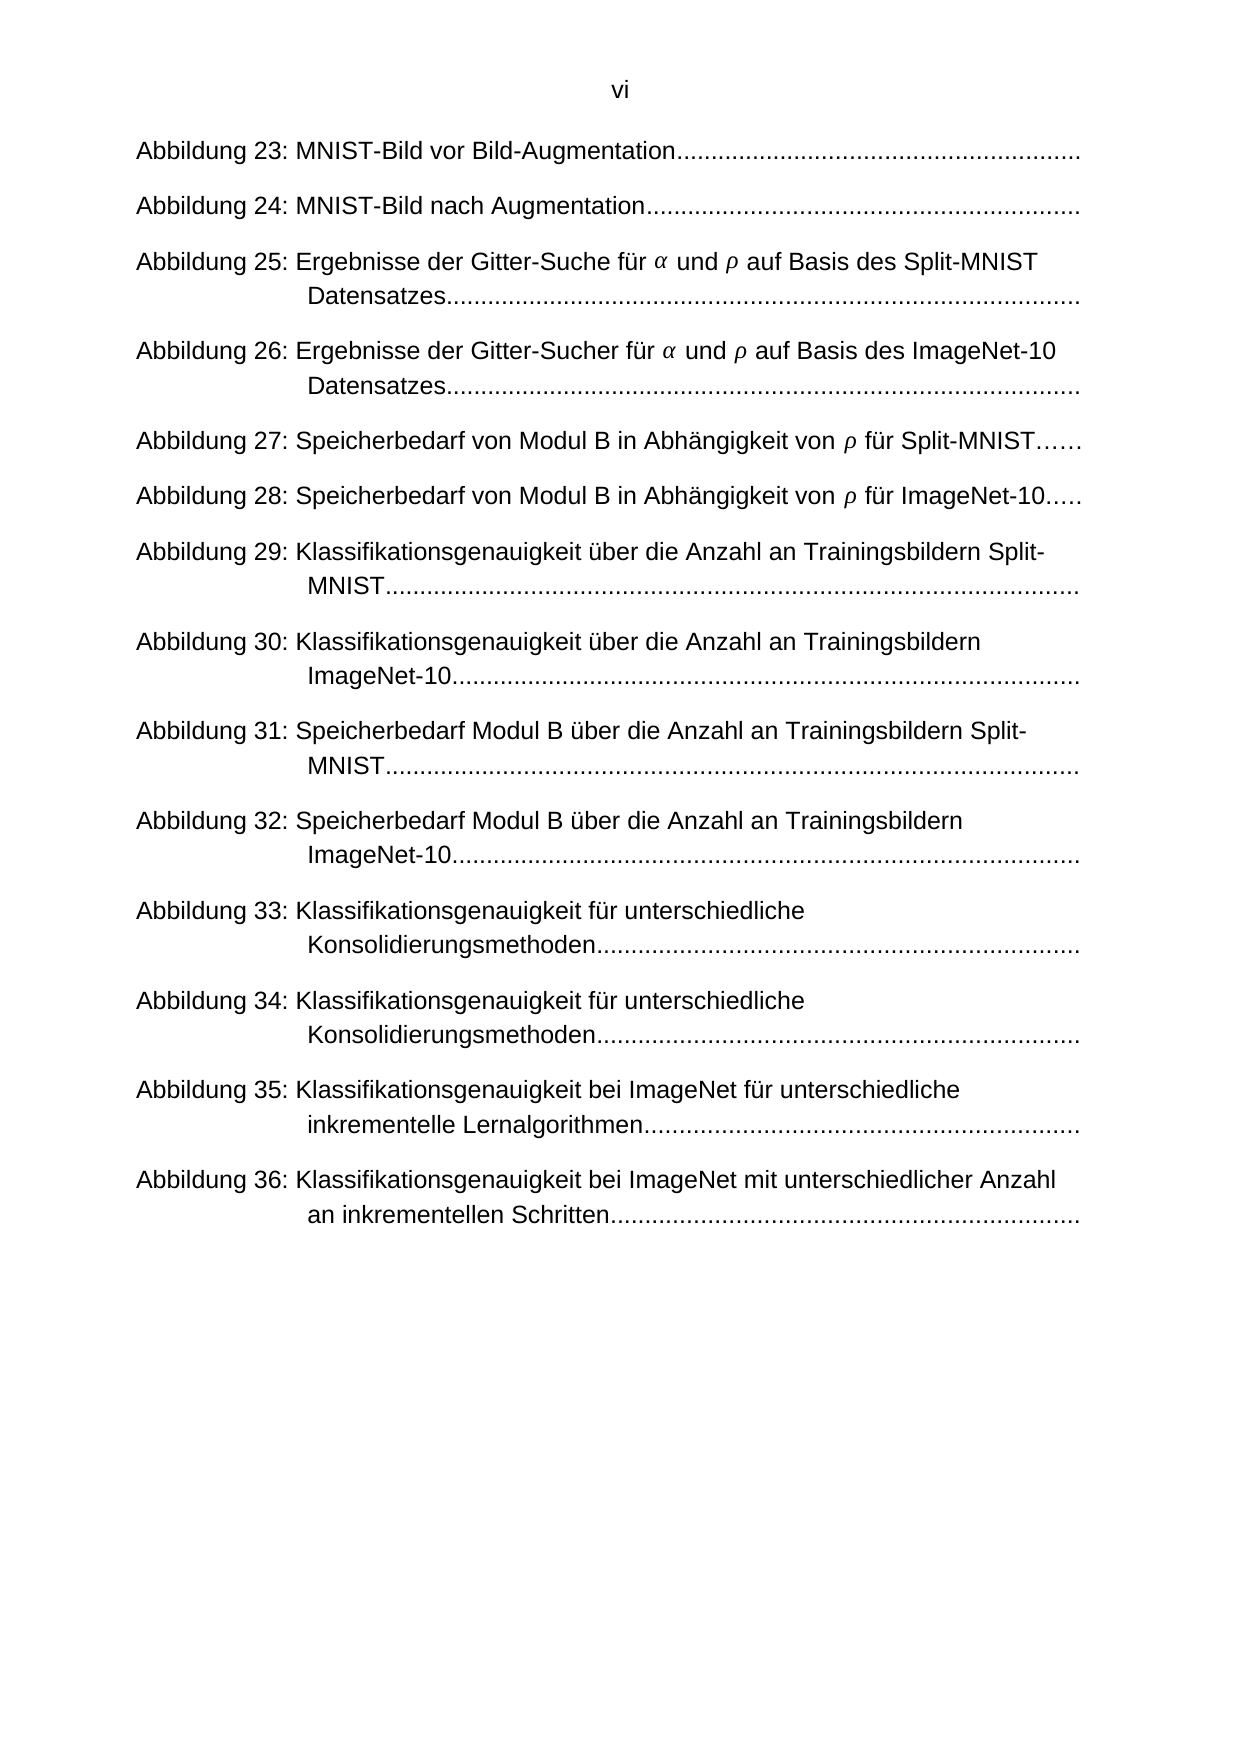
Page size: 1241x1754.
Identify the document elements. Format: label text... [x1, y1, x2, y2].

text Abbildung 34: Klassifikationsgenauigkeit für unterschiedliche Konsolidierungsmethoden 85 [136, 986, 1063, 1049]
text Abbildung 24: MNIST-Bild nach Augmentation 69 [136, 191, 1063, 220]
text Abbildung 25: Ergebnisse der Gitter-Suche für und auf Basis des Split-MNIST Datensatzes 72 [136, 246, 1063, 310]
text Abbildung 23: MNIST-Bild vor Bild-Augmentation 68 [136, 136, 1063, 164]
text Abbildung 27: Speicherbedarf von Modul B in Abhängigkeit von für Split-MNIST 74 [136, 426, 1063, 455]
text Abbildung 26: Ergebnisse der Gitter-Sucher für und auf Basis des ImageNet-10 Datensatzes 72 [136, 336, 1063, 399]
text Abbildung 32: Speicherbedarf Modul B über die Anzahl an Trainingsbildern ImageNet-10 78 [136, 806, 1063, 869]
text Abbildung 28: Speicherbedarf von Modul B in Abhängigkeit von für ImageNet-10 74 [136, 481, 1063, 510]
text Abbildung 30: Klassifikationsgenauigkeit über die Anzahl an Trainingsbildern ImageNet-10 77 [136, 626, 1063, 690]
text Abbildung 33: Klassifikationsgenauigkeit für unterschiedliche Konsolidierungsmethoden 85 [136, 896, 1063, 959]
text Abbildung 35: Klassifikationsgenauigkeit bei ImageNet für unterschiedliche inkrementelle Lernalgorithmen 89 [136, 1075, 1063, 1139]
text Abbildung 29: Klassifikationsgenauigkeit über die Anzahl an Trainingsbildern Split-MNIST 76 [136, 537, 1063, 600]
text Abbildung 31: Speicherbedarf Modul B über die Anzahl an Trainingsbildern Split-MNIST 77 [136, 716, 1063, 779]
text Abbildung 36: Klassifikationsgenauigkeit bei ImageNet mit unterschiedlicher Anzahl an inkrementellen Schritten 89 [136, 1165, 1063, 1228]
